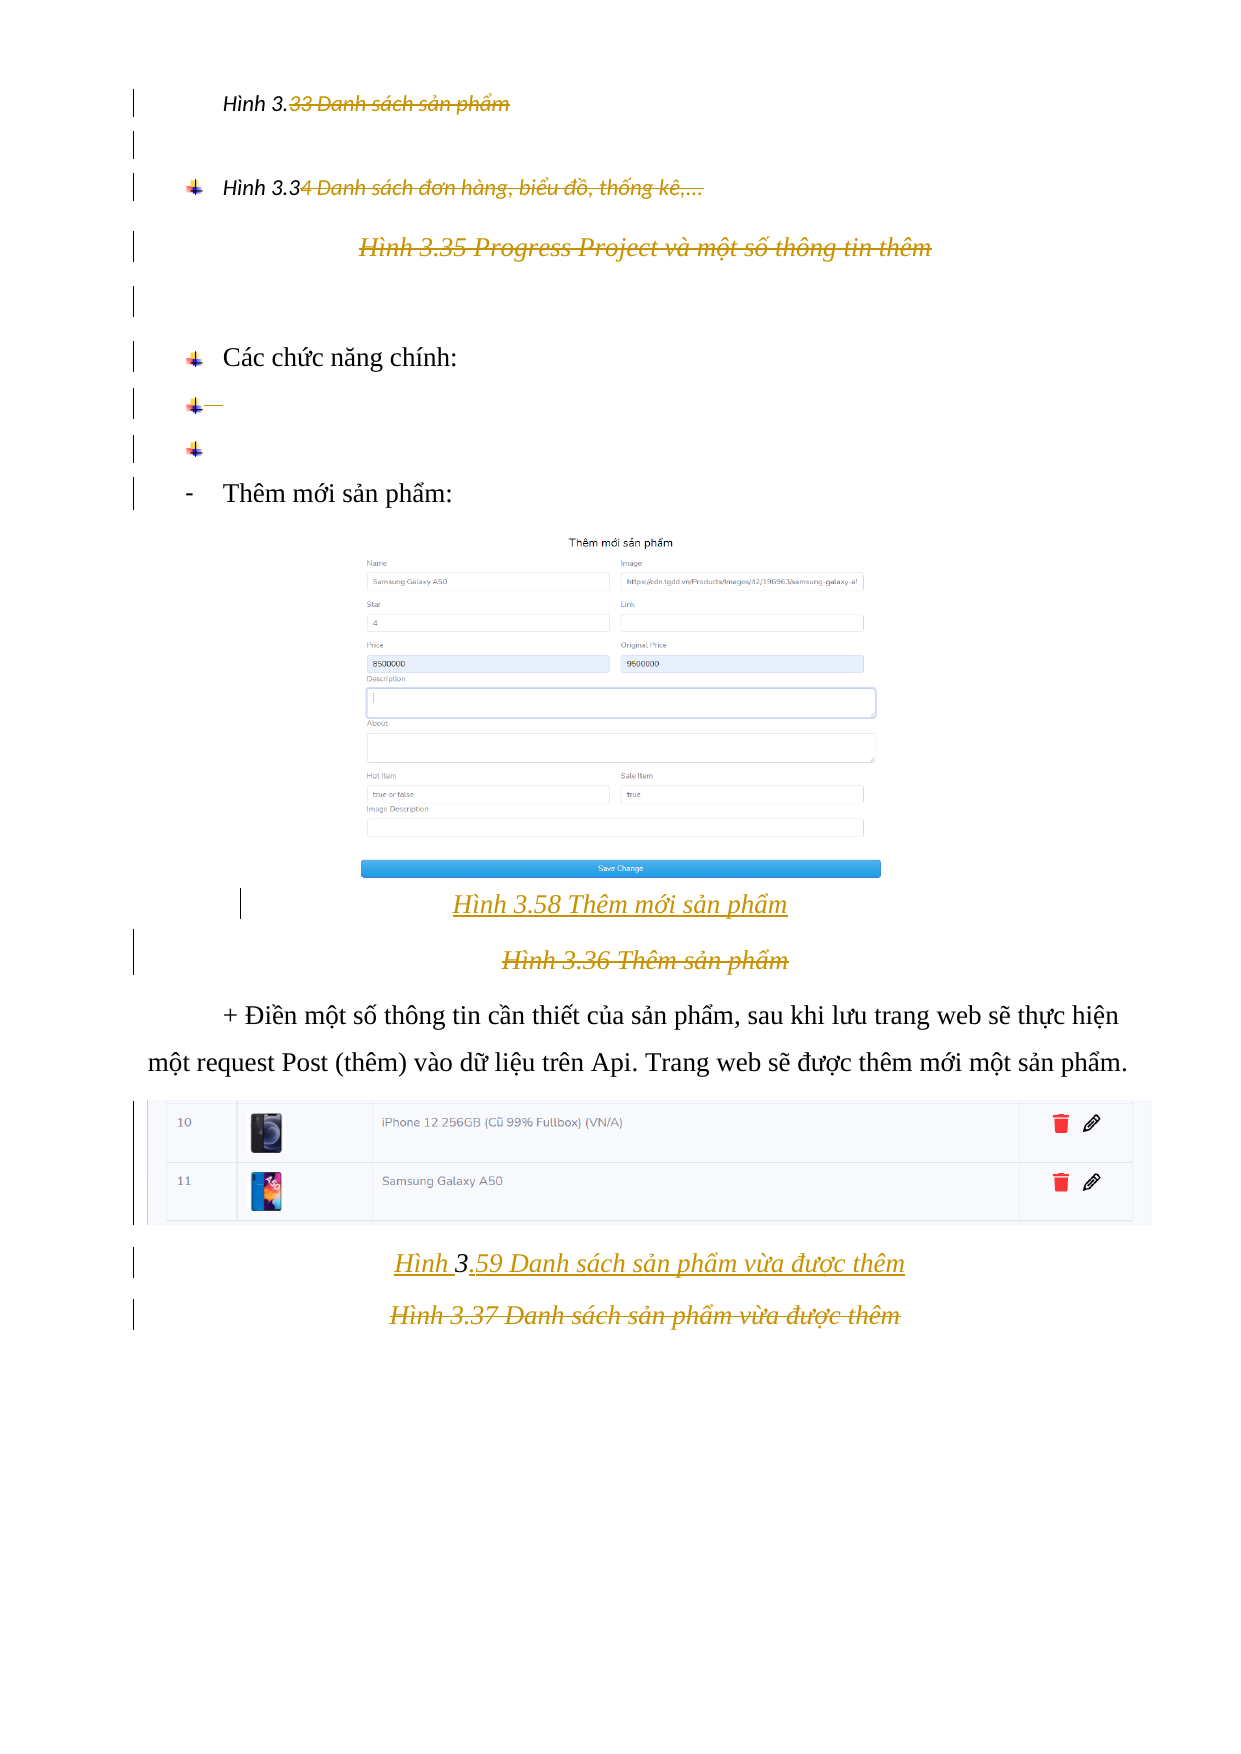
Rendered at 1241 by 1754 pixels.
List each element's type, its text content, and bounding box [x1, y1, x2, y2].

text + Điền một số thông tin cần thiết của sản phẩm, sau khi lưu trang web sẽ thực hiện một request Post (thêm) vào dữ liệu trên Api. Trang web sẽ được thêm mới một sản phẩm. [148, 999, 1142, 1077]
picture [186, 350, 203, 367]
text 3 [148, 1247, 1152, 1278]
list Thêm mới sản phẩm: [185, 477, 1142, 509]
picture [255, 536, 985, 879]
picture [186, 178, 203, 195]
picture [147, 1100, 1152, 1225]
picture [186, 440, 203, 457]
list Các chức năng chính: [185, 341, 1142, 372]
picture [186, 396, 203, 414]
